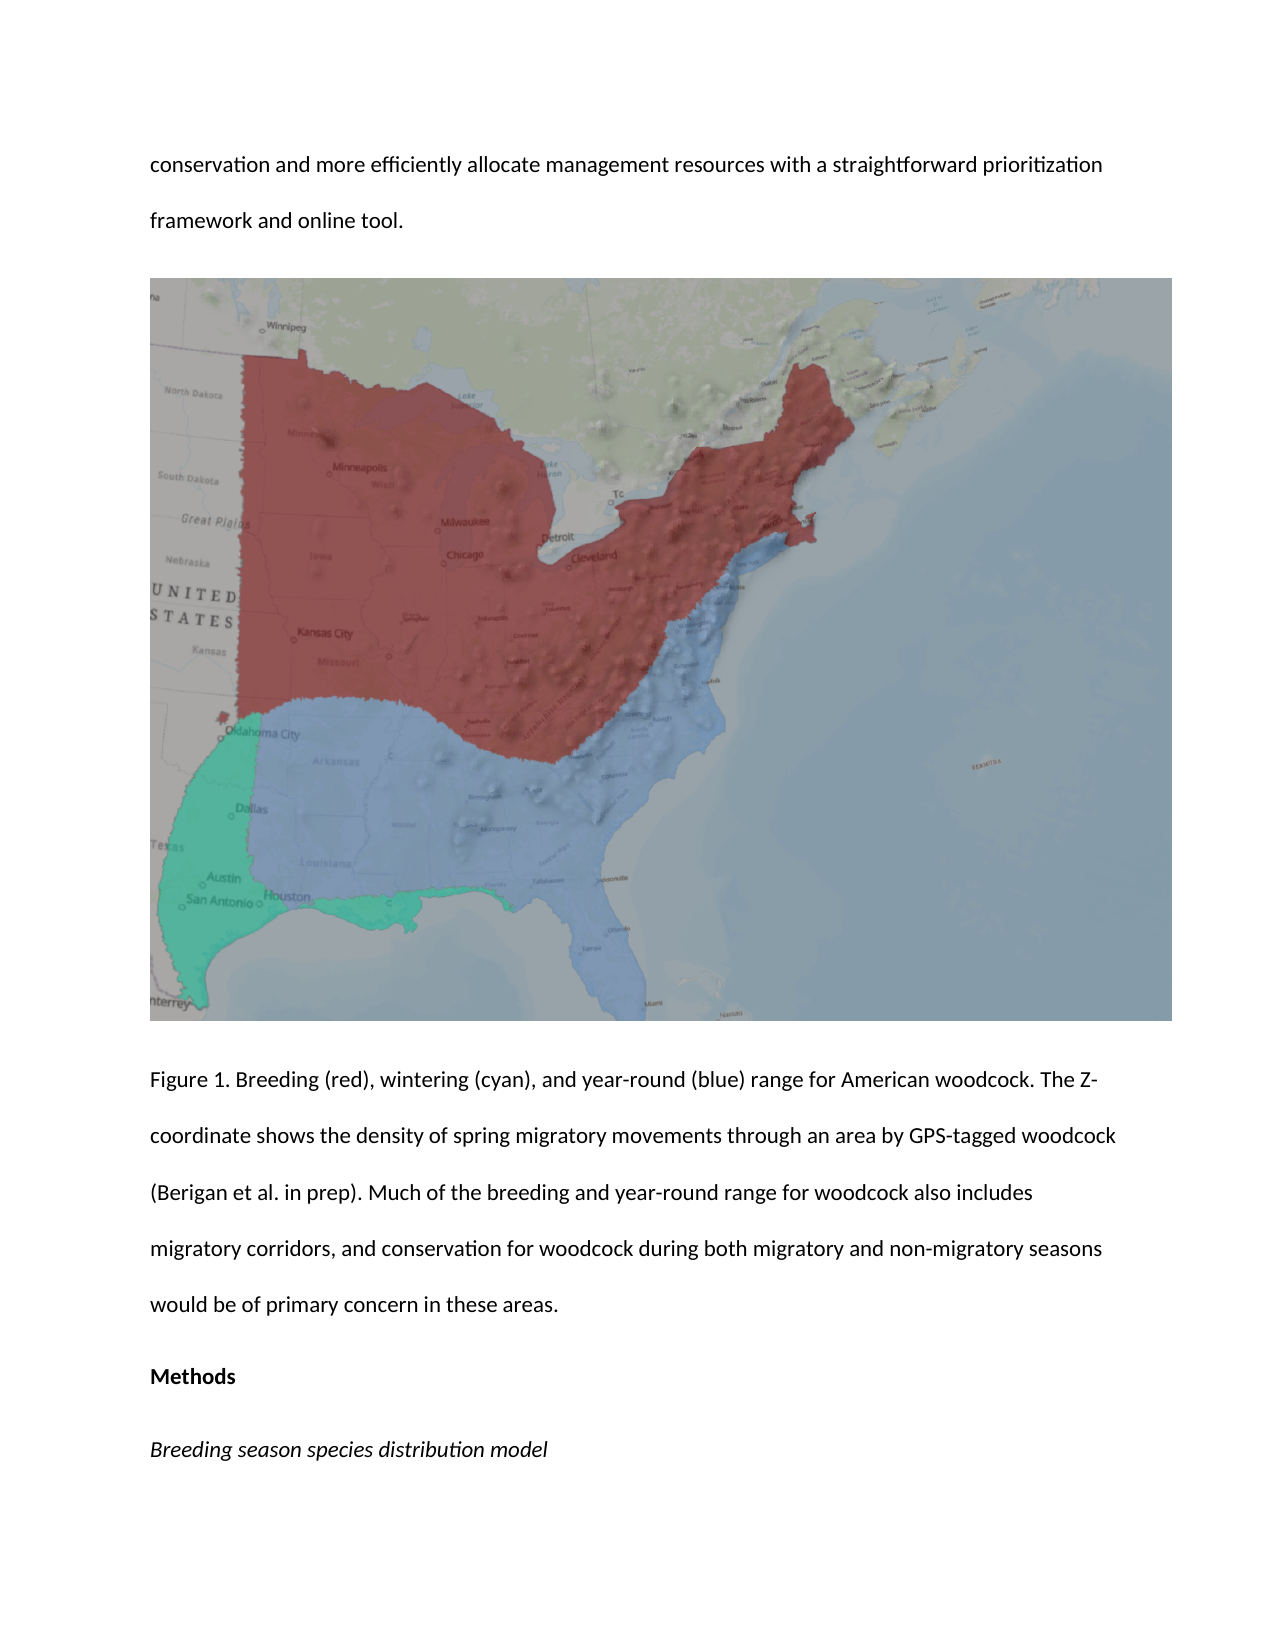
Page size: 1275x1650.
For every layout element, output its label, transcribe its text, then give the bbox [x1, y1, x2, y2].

text Methods [150, 1362, 1125, 1391]
text Breeding season species distribution model [150, 1435, 1125, 1463]
text Figure 1. Breeding (red), wintering (cyan), and year-round (blue) range for American woodcock. The Z-coordinate shows the density of spring migratory movements through an area by GPS-tagged woodcock (Berigan et al. in prep). Much of the breeding and year-round range for woodcock also includes migratory corridors, and conservation for woodcock during both migratory and non-migratory seasons would be of primary concern in these areas. [150, 1066, 1125, 1318]
picture [150, 278, 1172, 1021]
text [150, 150, 1125, 234]
